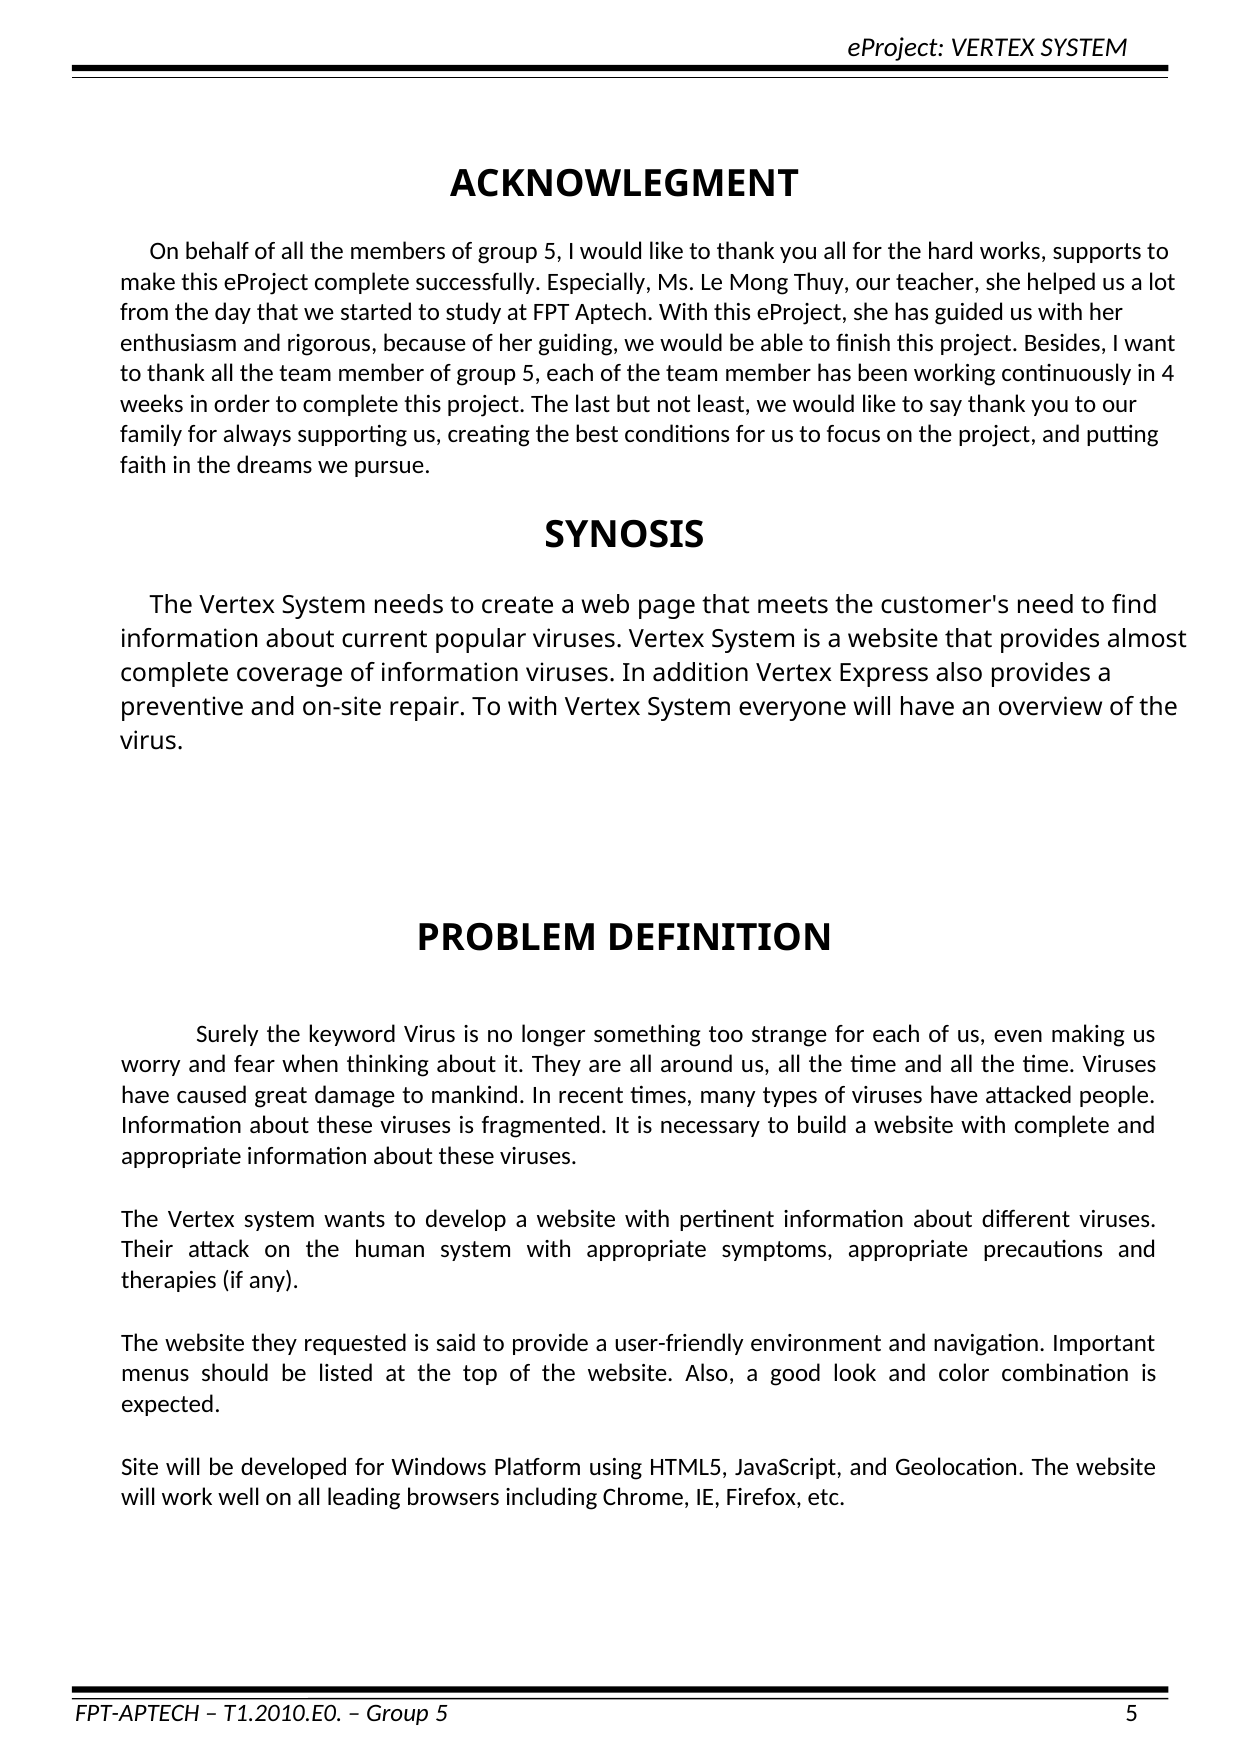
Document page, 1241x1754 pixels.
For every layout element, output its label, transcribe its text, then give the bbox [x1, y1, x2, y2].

text The website they requested is said to provide a user-friendly environment and navigation. Important menus should be listed at the top of the website. Also, a good look and color combination is expected. [121, 1327, 1158, 1419]
text Surely the keyword Virus is no longer something too strange for each of us, even making us worry and fear when thinking about it. They are all around us, all the time and all the time. Viruses have caused great damage to mankind. In recent times, many types of viruses have attacked people. Information about these viruses is fragmented. It is necessary to build a website with complete and appropriate information about these viruses. [121, 1018, 1158, 1171]
text On behalf of all the members of group 5, I would like to thank you all for the hard works, supports to make this eProject complete successfully. Especially, Ms. Le Mong Thuy, our teacher, she helped us a lot from the day that we started to study at FPT Aptech. With this eProject, she has guided us with her enthusiasm and rigorous, because of her guiding, we would be able to finish this project. Besides, I want to thank all the team member of group 5, each of the team member has been working continuously in 4 weeks in order to complete this project. The last but not least, we would like to say thank you to our family for always supporting us, creating the best conditions for us to focus on the project, and putting faith in the dreams we pursue. [120, 235, 1203, 479]
subtitle The Vertex System needs to create a web page that meets the customer's need to find information about current popular viruses. Vertex System is a website that provides almost complete coverage of information viruses. In addition Vertex Express also provides a preventive and on-site repair. To with Vertex System everyone will have an overview of the virus. [120, 587, 1203, 757]
text The Vertex system wants to develop a website with pertinent information about different viruses. Their attack on the human system with appropriate symptoms, appropriate precautions and therapies (if any). [121, 1203, 1158, 1295]
subtitle SYNOSIS [46, 508, 1203, 559]
subtitle ACKNOWLEGMENT [46, 156, 1203, 207]
text Site will be developed for Windows Platform using HTML5, JavaScript, and Geolocation. The website will work well on all leading browsers including Chrome, IE, Firefox, etc. [121, 1451, 1158, 1512]
subtitle PROBLEM DEFINITION [46, 910, 1203, 961]
